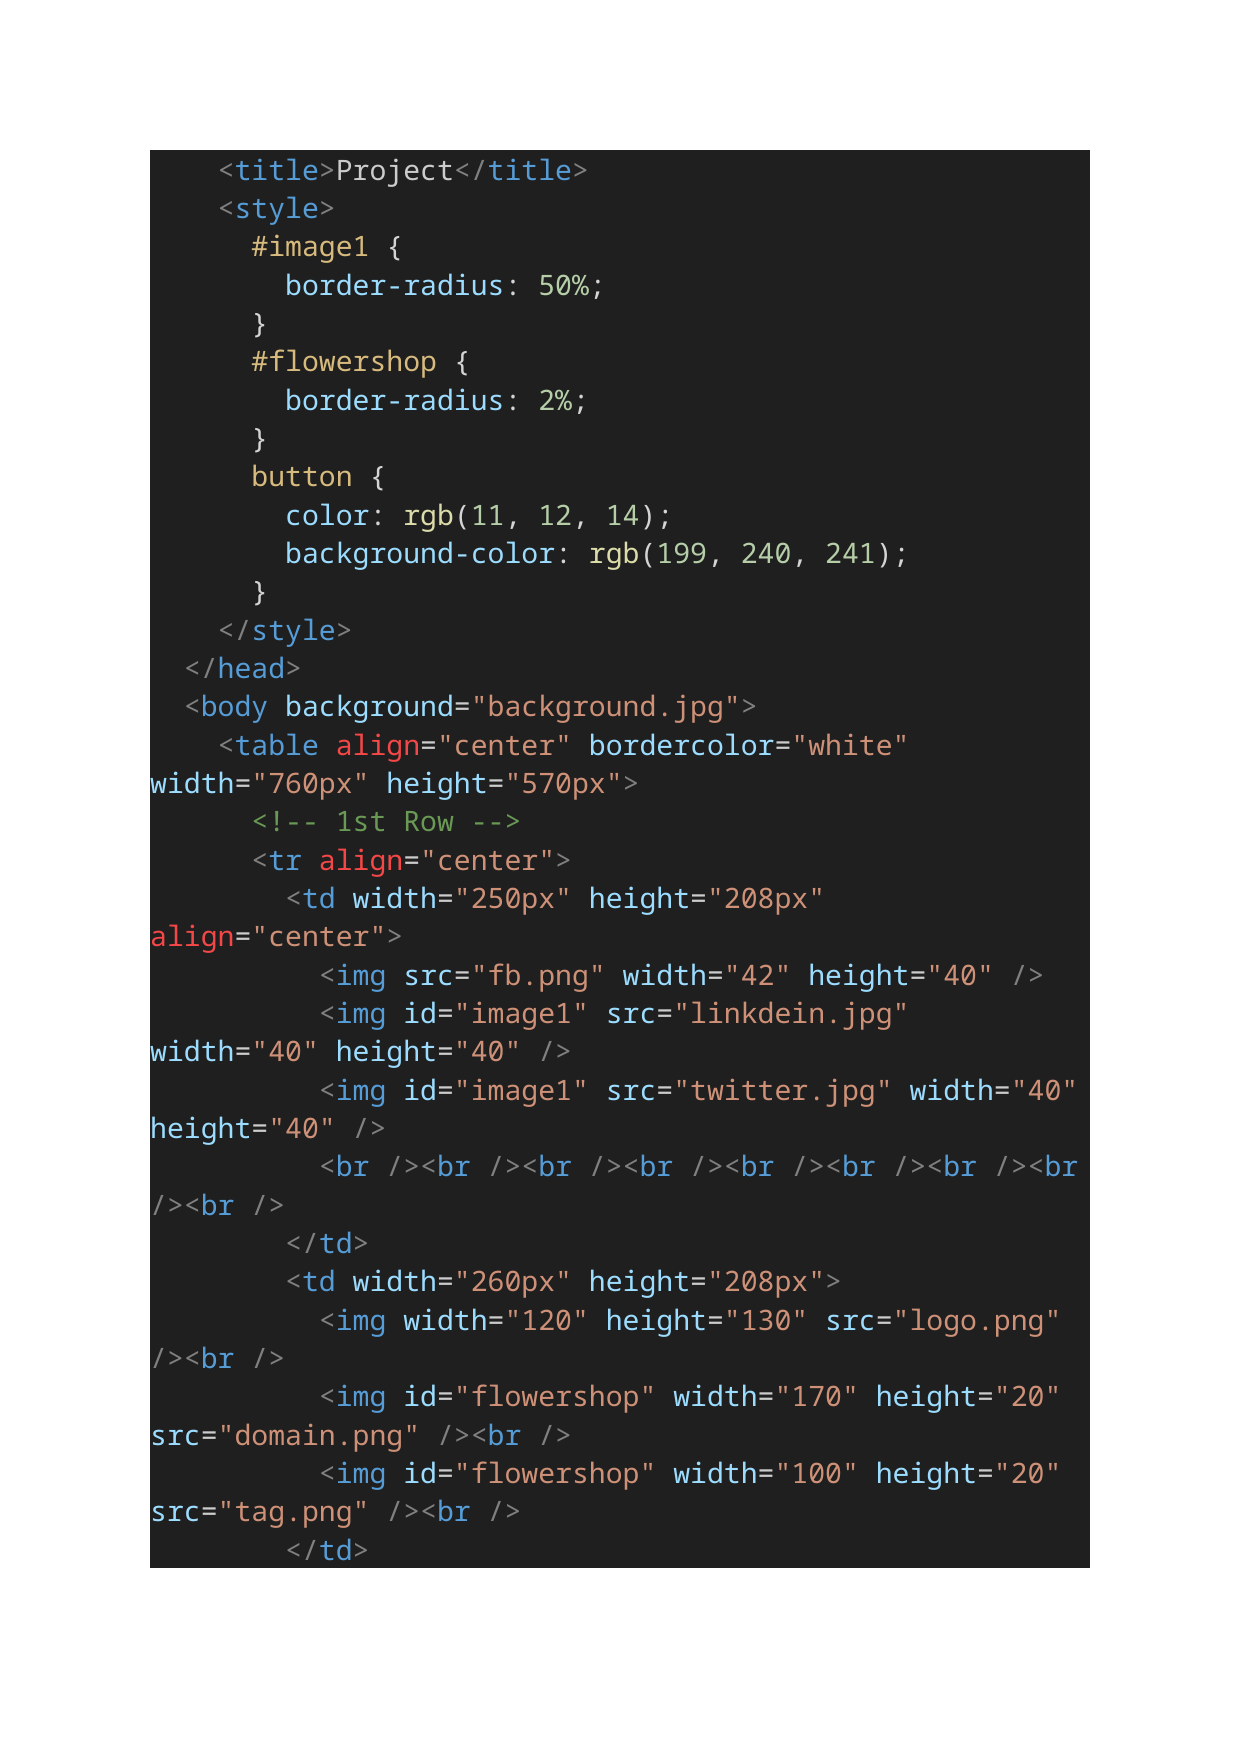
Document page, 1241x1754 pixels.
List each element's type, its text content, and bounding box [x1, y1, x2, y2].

text <!-- 1st Row --> [150, 802, 1090, 840]
text <img id="image1" src="twitter.jpg" width="40" height="40" /> [150, 1070, 1090, 1147]
text } [150, 418, 1090, 457]
text <img src="fb.png" width="42" height="40" /> [150, 955, 1090, 993]
text background-color: rgb(199, 240, 241); [150, 533, 1090, 572]
text color: rgb(11, 12, 14); [150, 495, 1090, 533]
text <td width="250px" height="208px" align="center"> [150, 878, 1090, 955]
text <img id="flowershop" width="170" height="20" src="domain.png" /><br /> [150, 1377, 1090, 1453]
text </style> [150, 610, 1090, 648]
text } [150, 572, 1090, 610]
text <body background="background.jpg"> [150, 687, 1090, 725]
text <td width="260px" height="208px"> [150, 1262, 1090, 1300]
text <table align="center" bordercolor="white" width="760px" height="570px"> [150, 725, 1090, 802]
text border-radius: 2%; [150, 380, 1090, 418]
text </td> [150, 1223, 1090, 1262]
text #flowershop { [150, 342, 1090, 380]
text </td> [150, 1530, 1090, 1568]
text <title>Project</title> [150, 150, 1090, 188]
text border-radius: 50%; [150, 265, 1090, 303]
text <style> [150, 188, 1090, 227]
text <tr align="center"> [150, 840, 1090, 878]
text button { [150, 457, 1090, 495]
text </head> [150, 648, 1090, 687]
text <img id="flowershop" width="100" height="20" src="tag.png" /><br /> [150, 1453, 1090, 1530]
text <img width="120" height="130" src="logo.png" /><br /> [150, 1300, 1090, 1377]
text } [150, 303, 1090, 342]
text <br /><br /><br /><br /><br /><br /><br /><br /><br /> [150, 1147, 1090, 1223]
text #image1 { [150, 227, 1090, 265]
text <img id="image1" src="linkdein.jpg" width="40" height="40" /> [150, 993, 1090, 1070]
